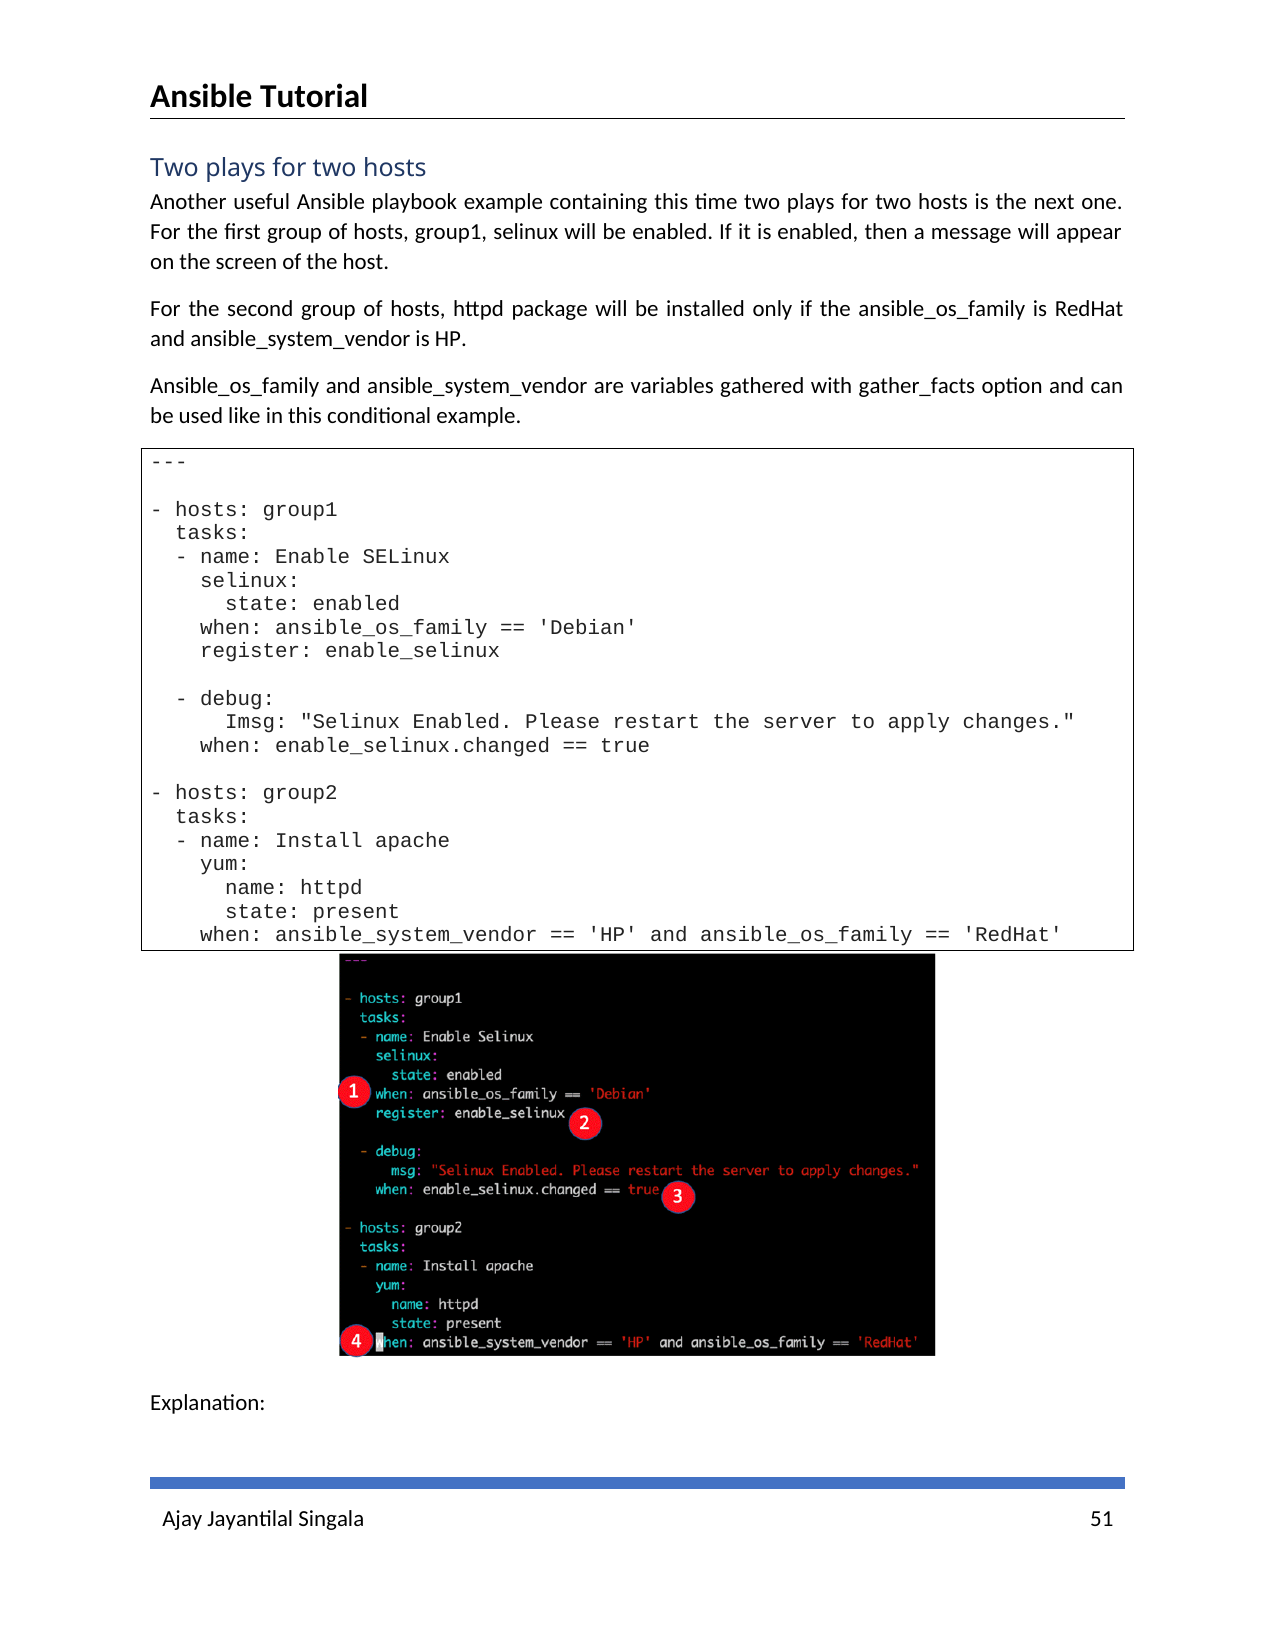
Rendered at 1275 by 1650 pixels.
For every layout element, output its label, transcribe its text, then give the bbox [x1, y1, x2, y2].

text Explanation: [150, 1388, 1125, 1416]
text Ansible_os_family and ansible_system_vendor are variables gathered with gather_facts option and can be used like in this conditional example. [150, 371, 1125, 429]
text --- [142, 449, 1133, 475]
text when: ansible_os_family == 'Debian' [150, 617, 1125, 641]
text - name: Enable SELinux [150, 546, 1125, 569]
text yum: [150, 853, 1125, 877]
text name: httpd [150, 877, 1125, 901]
text For the second group of hosts, httpd package will be installed only if the ansible_os_family is RedHat and ansible_system_vendor is HP. [150, 294, 1125, 352]
text - hosts: group1 [150, 499, 1125, 522]
text - name: Install apache [150, 830, 1125, 853]
text - hosts: group2 [150, 782, 1125, 806]
text Another useful Ansible playbook example containing this time two plays for two hosts is the next one. For the first group of hosts, group1, selinux will be enabled. If it is enabled, then a message will appear on the screen of the host. [150, 187, 1125, 275]
text tasks: [150, 522, 1125, 546]
text register: enable_selinux [150, 641, 1125, 664]
text Imsg: "Selinux Enabled. Please restart the server to apply changes." [150, 711, 1125, 735]
picture [338, 951, 937, 1359]
text when: enable_selinux.changed == true [150, 735, 1125, 759]
subtitle Two plays for two hosts [150, 150, 1125, 184]
text state: enabled [150, 593, 1125, 617]
text - debug: [150, 688, 1125, 711]
text tasks: [150, 806, 1125, 830]
text when: ansible_system_vendor == 'HP' and ansible_os_family == 'RedHat' [142, 921, 1133, 950]
text selinux: [150, 569, 1125, 593]
text state: present [150, 901, 1125, 921]
